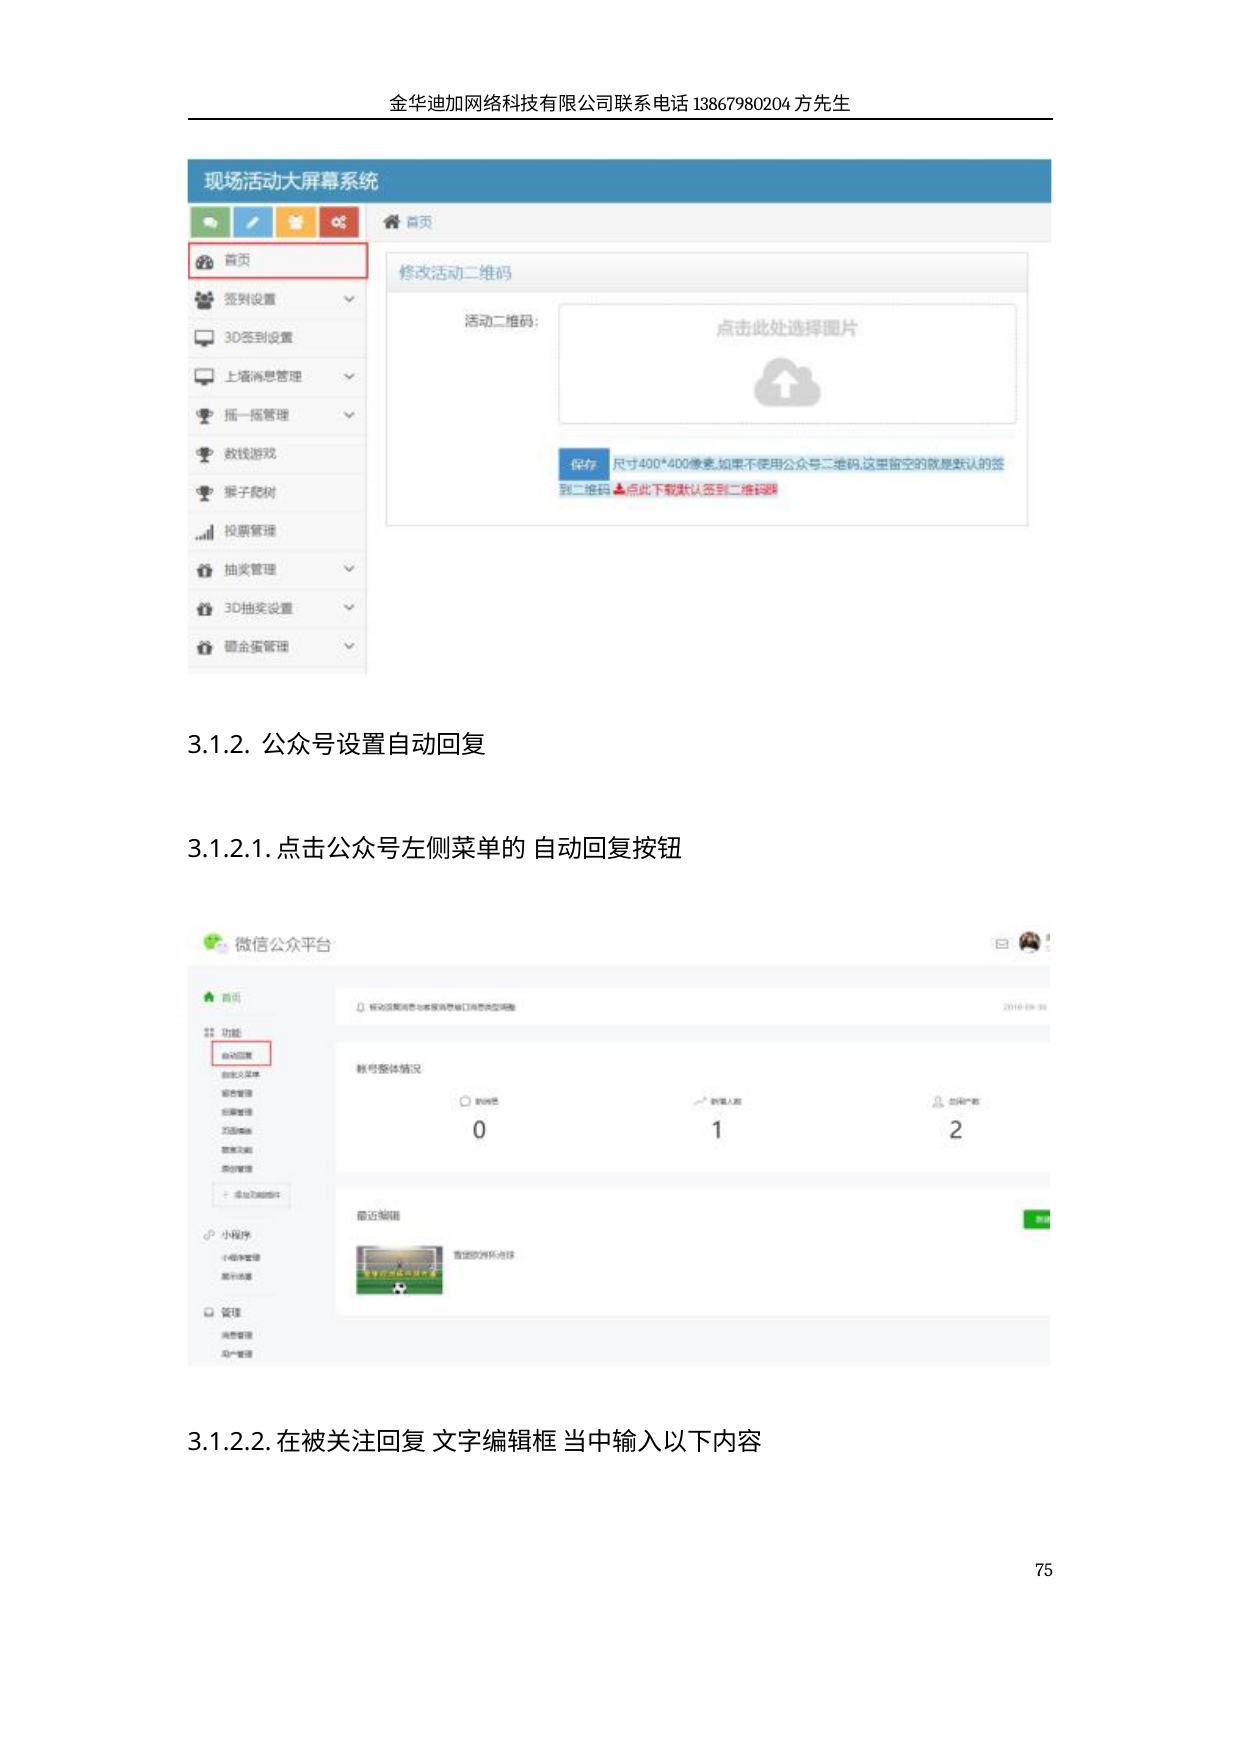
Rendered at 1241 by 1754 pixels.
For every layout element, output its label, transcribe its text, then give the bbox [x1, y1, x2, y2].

list 点击公众号左侧菜单的 自动回复按钮 [187, 814, 1053, 879]
list 公众号设置自动回复 [187, 710, 1053, 775]
picture [187, 158, 1052, 674]
list 在被关注回复 文字编辑框 当中输入以下内容 [187, 1407, 1053, 1472]
picture [187, 925, 1050, 1366]
